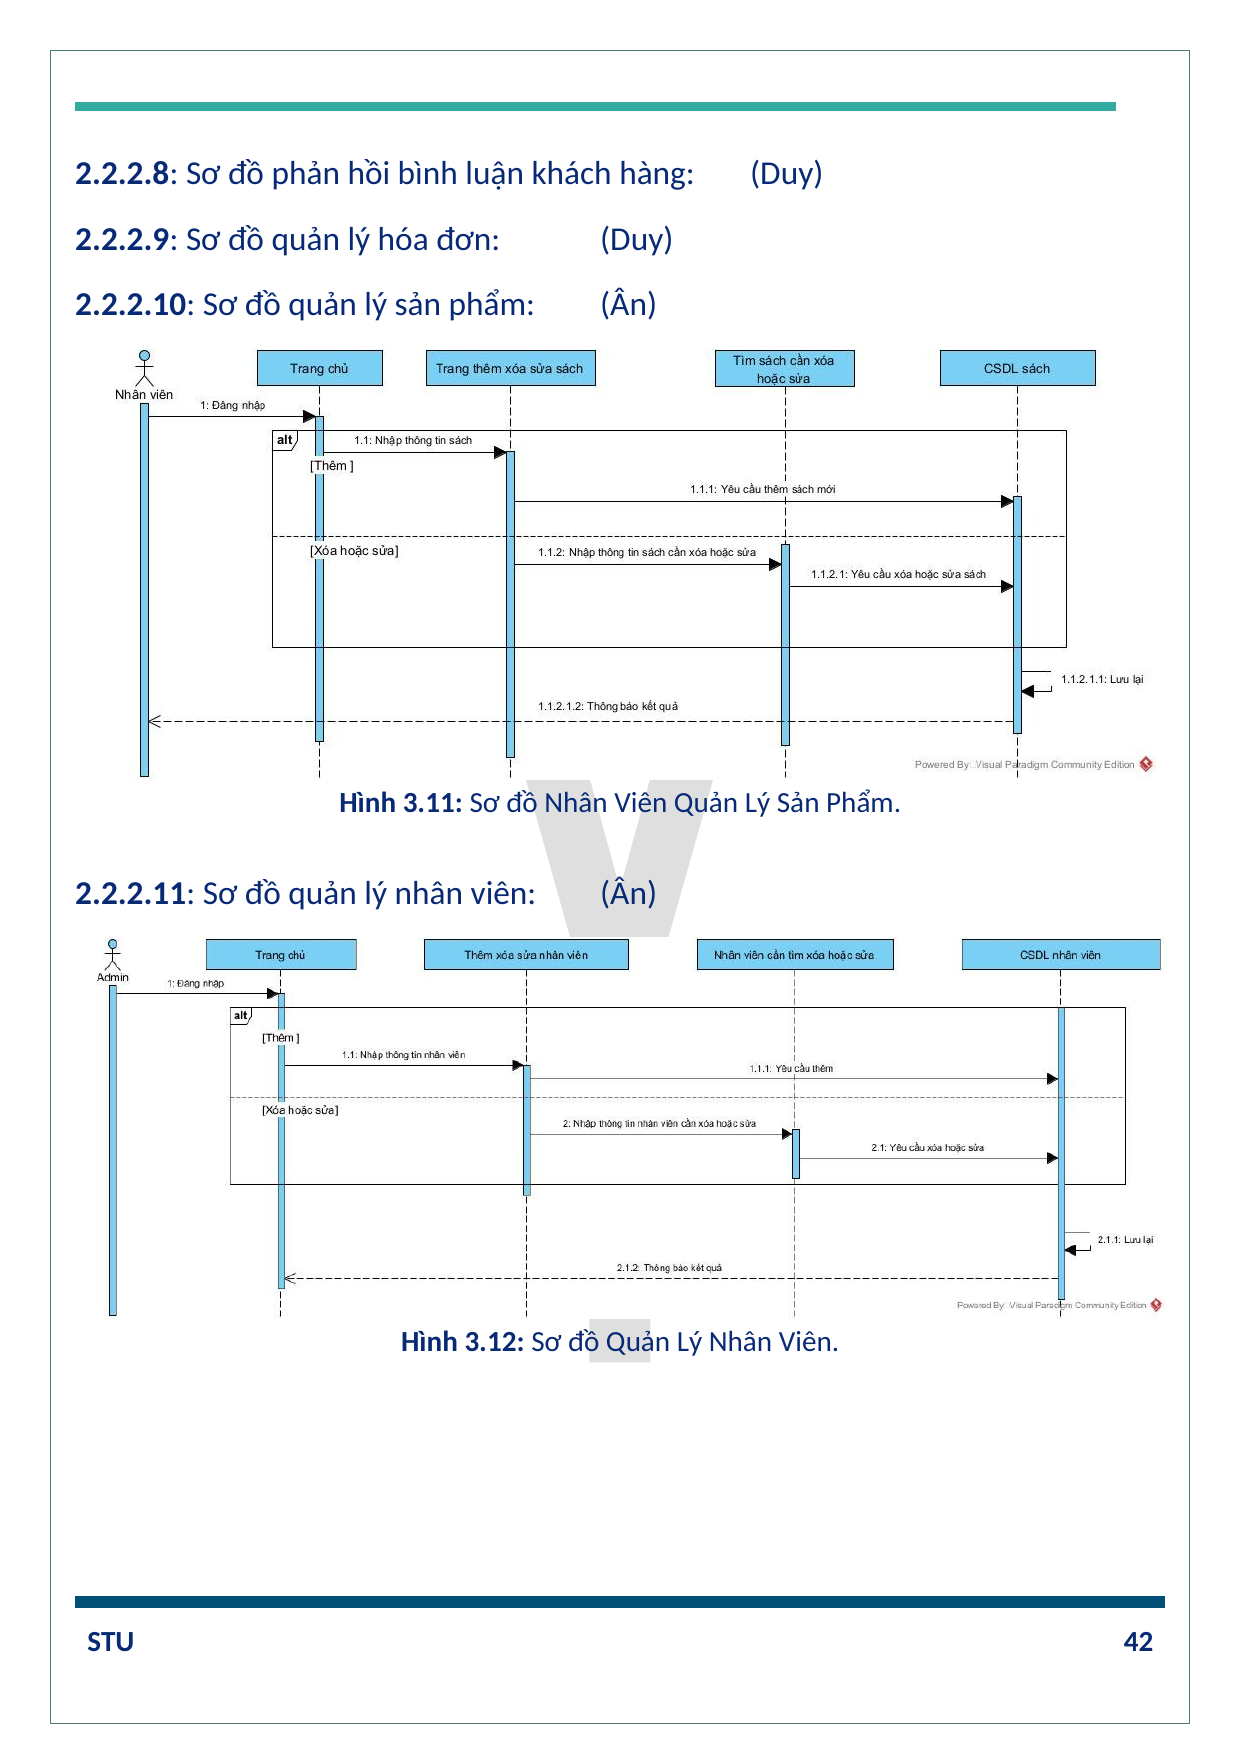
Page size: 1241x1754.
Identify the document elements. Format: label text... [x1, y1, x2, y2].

picture [83, 349, 1157, 780]
text Hình 3.11: Sơ đồ Nhân Viên Quản Lý Sản Phẩm. [75, 784, 1165, 820]
subtitle 2.2.2.8: Sơ đồ phản hồi bình luận khách hàng: (Duy) [75, 152, 1165, 193]
picture [75, 937, 1166, 1319]
subtitle 2.2.2.11: Sơ đồ quản lý nhân viên: (Ân) [75, 872, 1165, 913]
subtitle 2.2.2.10: Sơ đồ quản lý sản phẩm: (Ân) [75, 283, 1165, 324]
text Hình 3.12: Sơ đồ Quản Lý Nhân Viên. [75, 1323, 1165, 1359]
subtitle 2.2.2.9: Sơ đồ quản lý hóa đơn: (Duy) [75, 218, 1165, 258]
